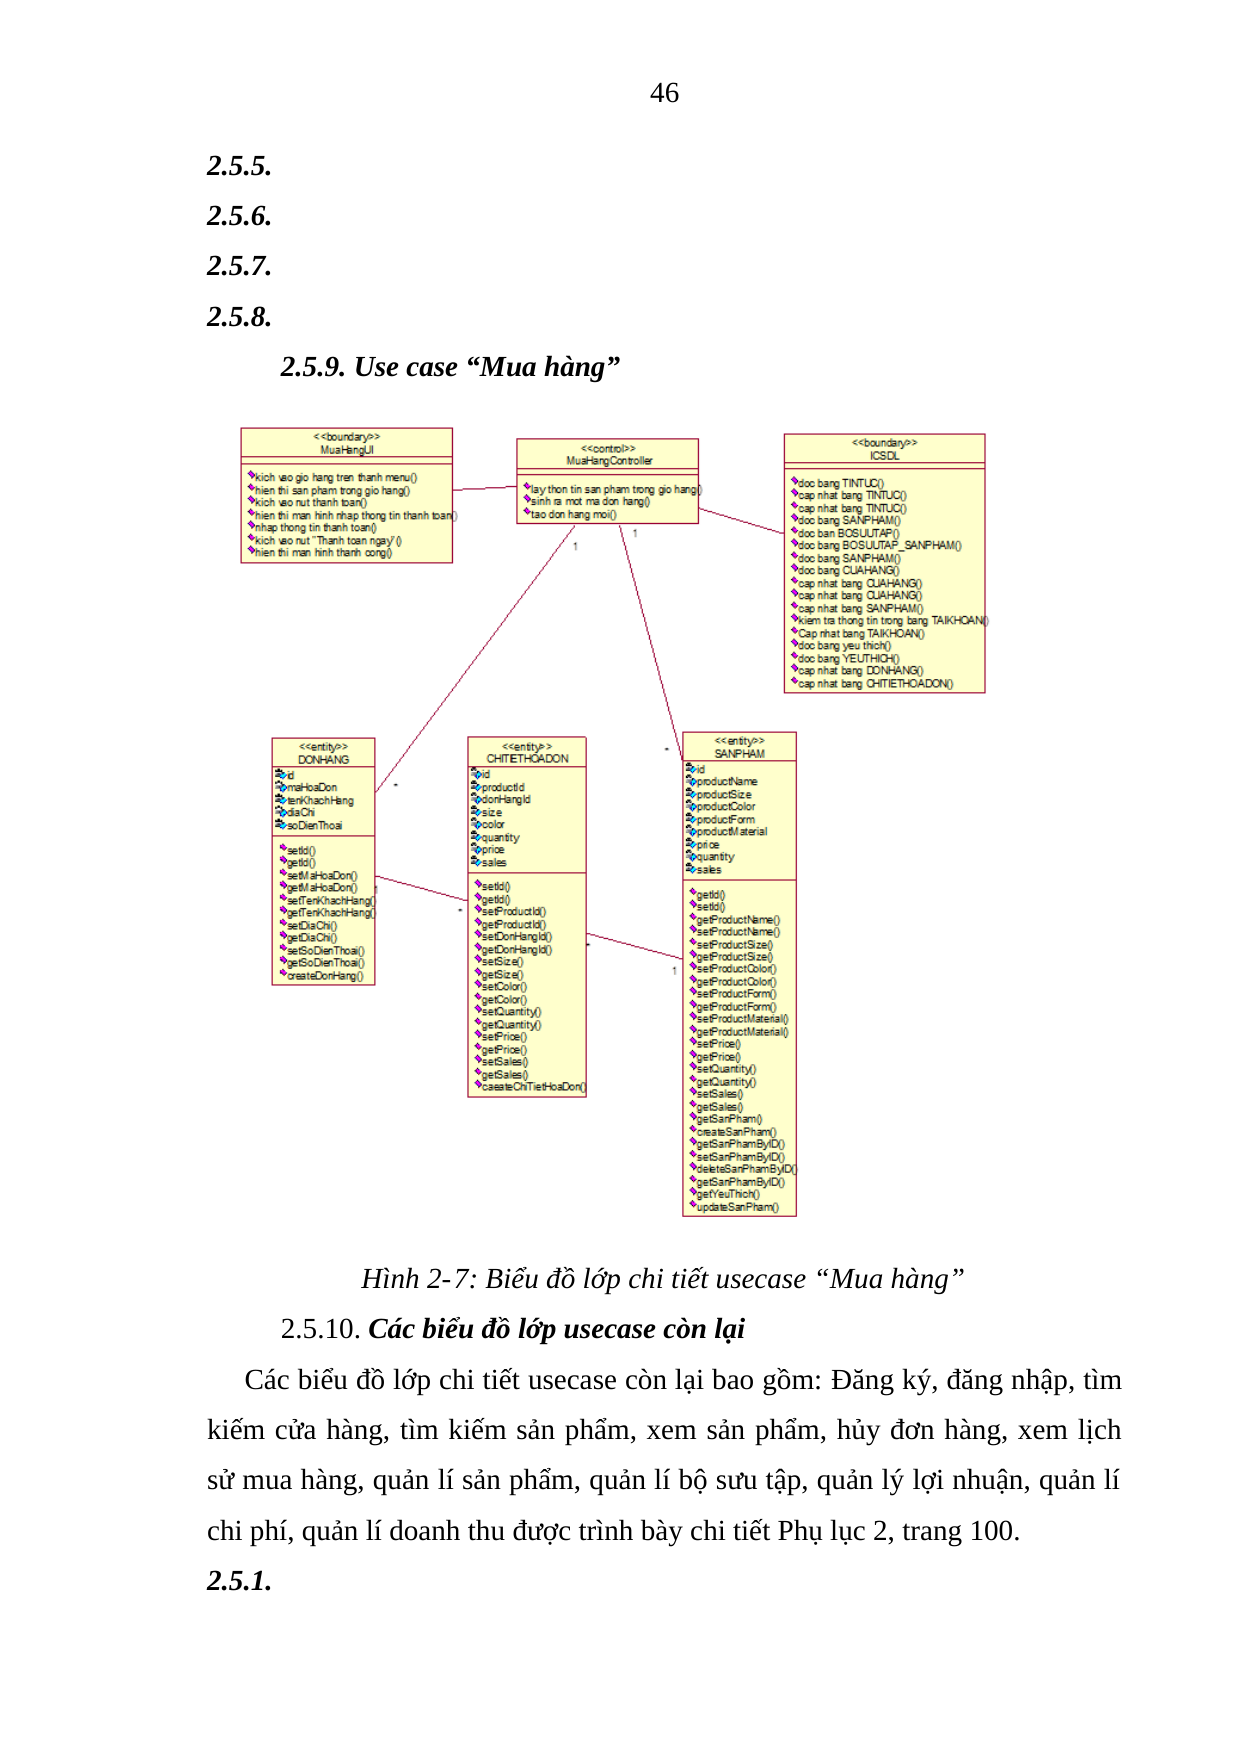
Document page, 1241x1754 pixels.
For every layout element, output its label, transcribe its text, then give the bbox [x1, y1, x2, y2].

list Các biểu đồ lớp usecase còn lại [281, 1311, 1122, 1345]
list Các biểu đồ lớp chi tiết usecase còn lại bao gồm: Đăng ký, đăng nhập, tìm kiếm cửa hàng, tìm kiếm sản phẩm, xem sản phẩm, hủy đơn hàng, xem lịch sử mua hàng, quản lí sản phẩm, quản lí bộ sưu tập, quản lý lợi nhuận, quản lí chi phí, quản lí doanh thu được trình bày chi tiết Phụ lục 2, trang 100. [207, 1362, 1122, 1546]
picture [206, 399, 1123, 1242]
list Use case “Mua hàng” [281, 349, 1122, 382]
